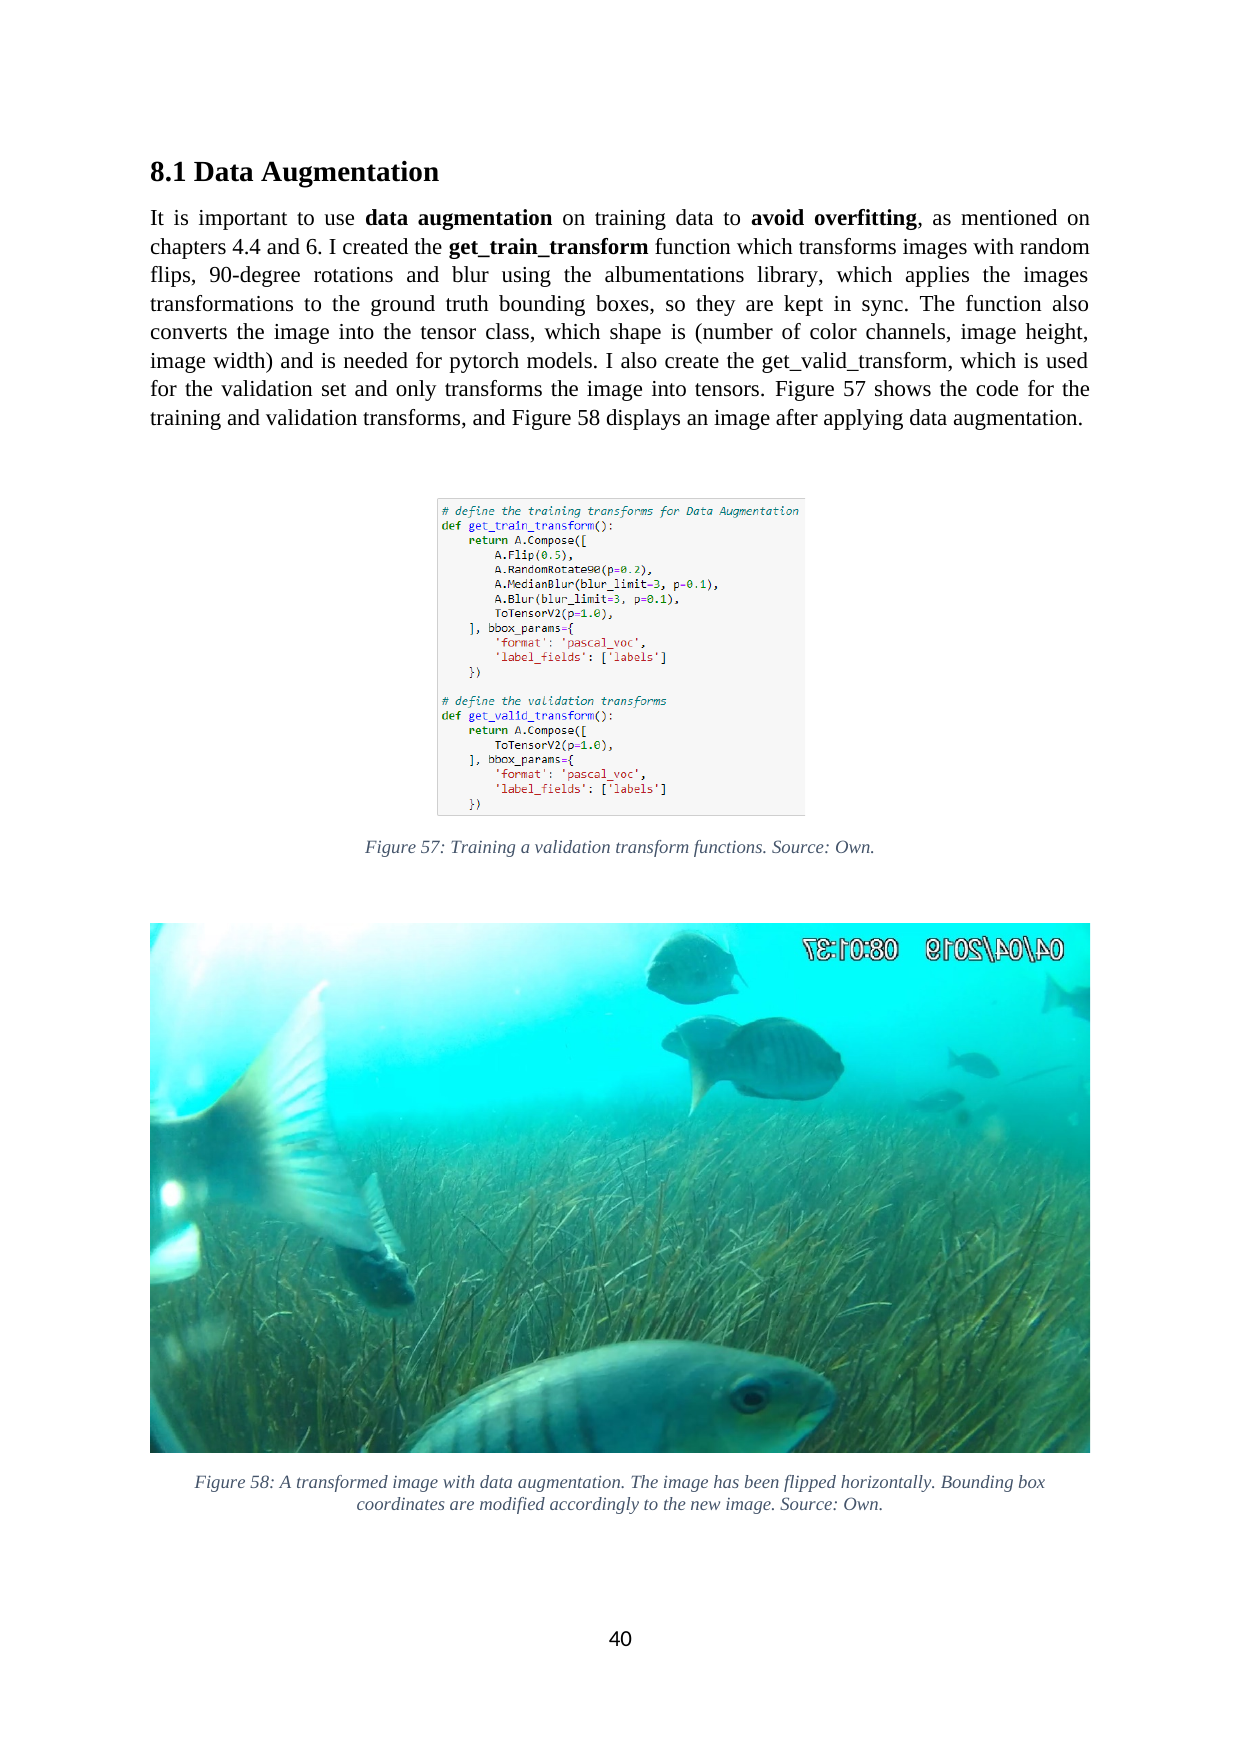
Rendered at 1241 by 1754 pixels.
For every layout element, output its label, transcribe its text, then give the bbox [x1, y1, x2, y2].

picture [150, 923, 1091, 1453]
text It is important to use data augmentation on training data to avoid overfitting, as mentioned on chapters 4.4 and 6. I created the get_train_transform function which transforms images with random flips, 90-degree rotations and blur using the albumentations library, which applies the images transformations to the ground truth bounding boxes, so they are kept in sync. The function also converts the image into the tensor class, which shape is (number of color channels, image height, image width) and is needed for pytorch models. I also create the get_valid_transform, which is used for the validation set and only transforms the image into tensors. Figure 57 shows the code for the training and validation transforms, and Figure 58 displays an image after applying data augmentation. [150, 204, 1090, 430]
text Figure 57: Training a validation transform functions. Source: Own. [150, 836, 1090, 858]
text Figure 58: A transformed image with data augmentation. The image has been flipped horizontally. Bounding box coordinates are modified accordingly to the new image. Source: Own. [150, 1471, 1090, 1514]
picture [435, 493, 805, 818]
subtitle 8.1 Data Augmentation [150, 154, 1090, 188]
